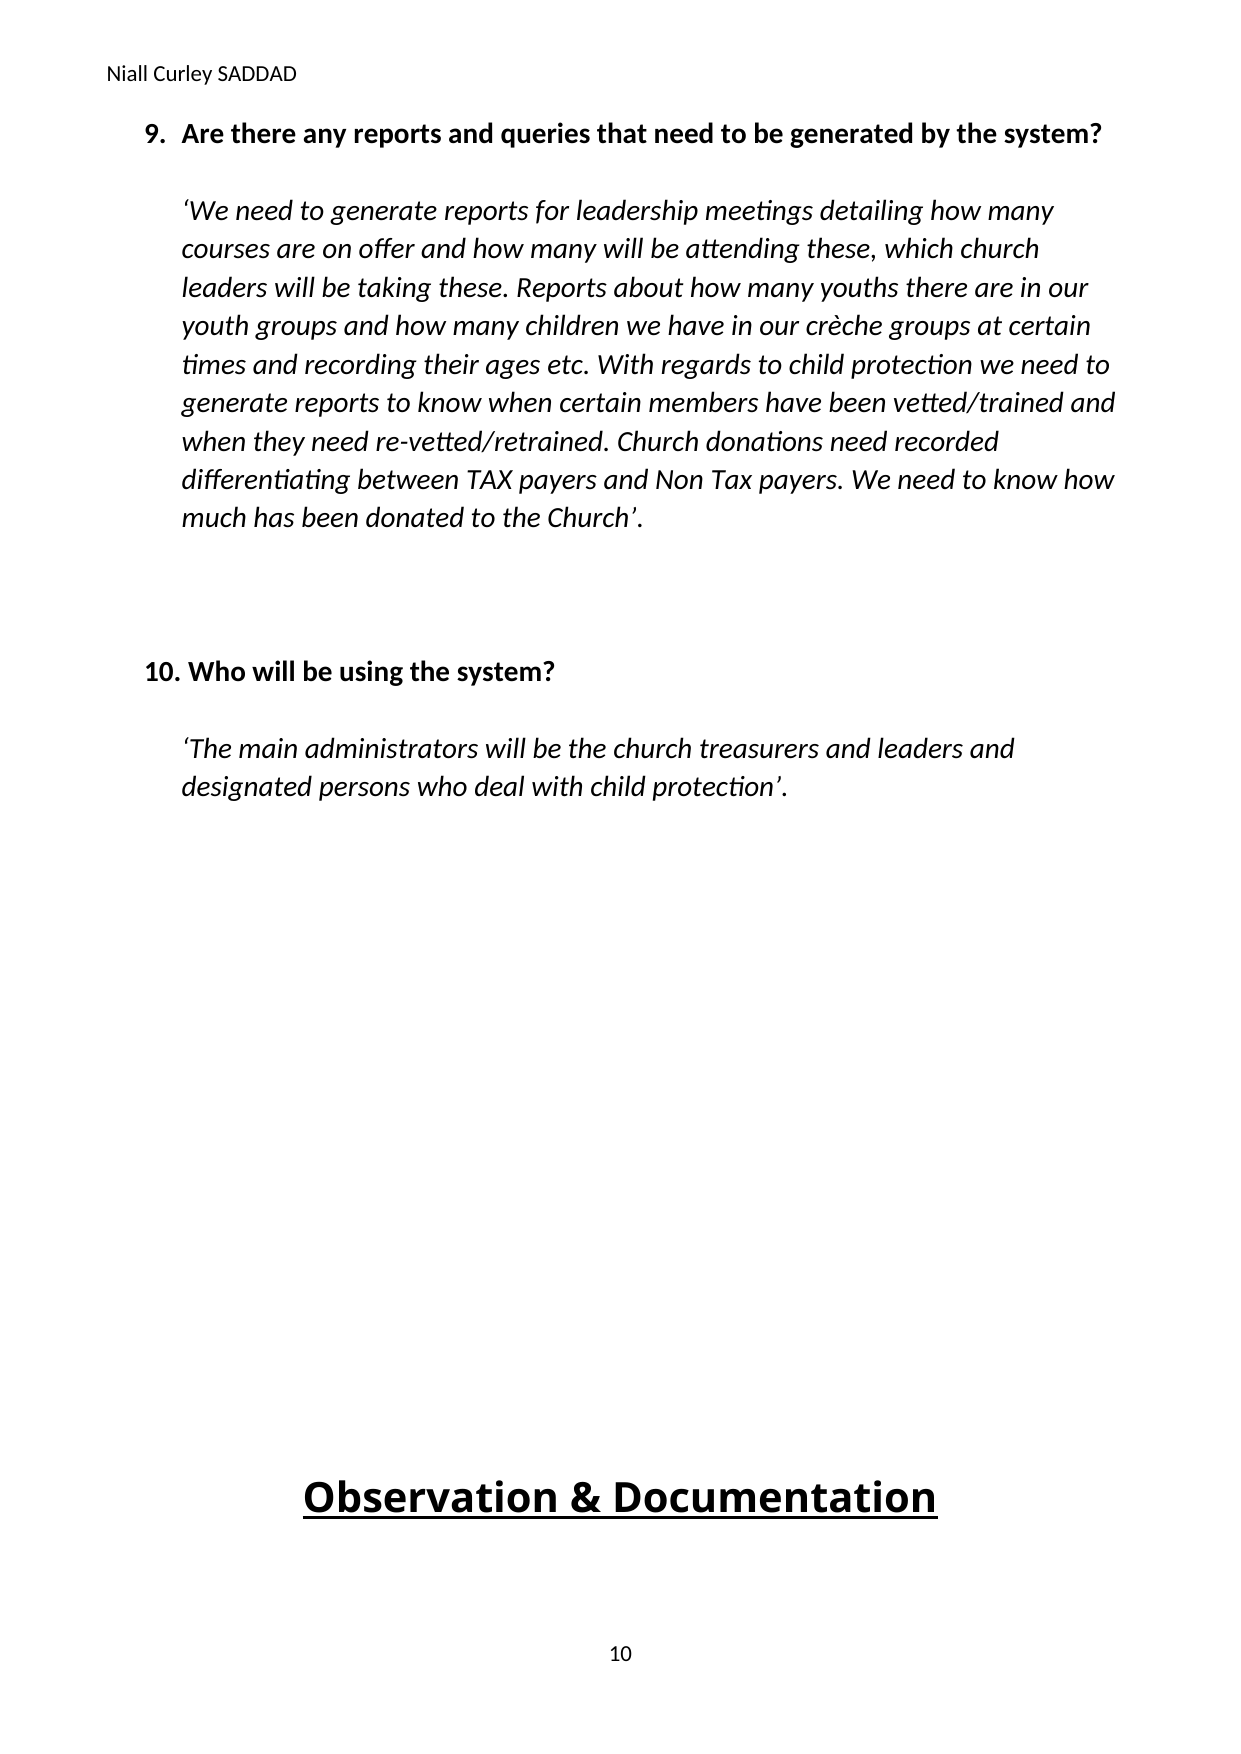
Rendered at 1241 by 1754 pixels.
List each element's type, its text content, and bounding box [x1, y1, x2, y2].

list ‘We need to generate reports for leadership meetings detailing how many courses are on offer and how many will be attending these, which church leaders will be taking these. Reports about how many youths there are in our youth groups and how many children we have in our crèche groups at certain times and recording their ages etc. With regards to child protection we need to generate reports to know when certain members have been vetted/trained and when they need re-vetted/retrained. Church donations need recorded differentiating between TAX payers and Non Tax payers. We need to know how much has been donated to the Church’. [181, 192, 1134, 535]
list Who will be using the system? [144, 653, 1134, 689]
list ‘The main administrators will be the church treasurers and leaders and designated persons who deal with child protection’. [181, 730, 1134, 804]
list Are there any reports and queries that need to be generated by the system? [144, 115, 1134, 151]
subtitle Observation & Documentation [106, 1468, 1134, 1525]
